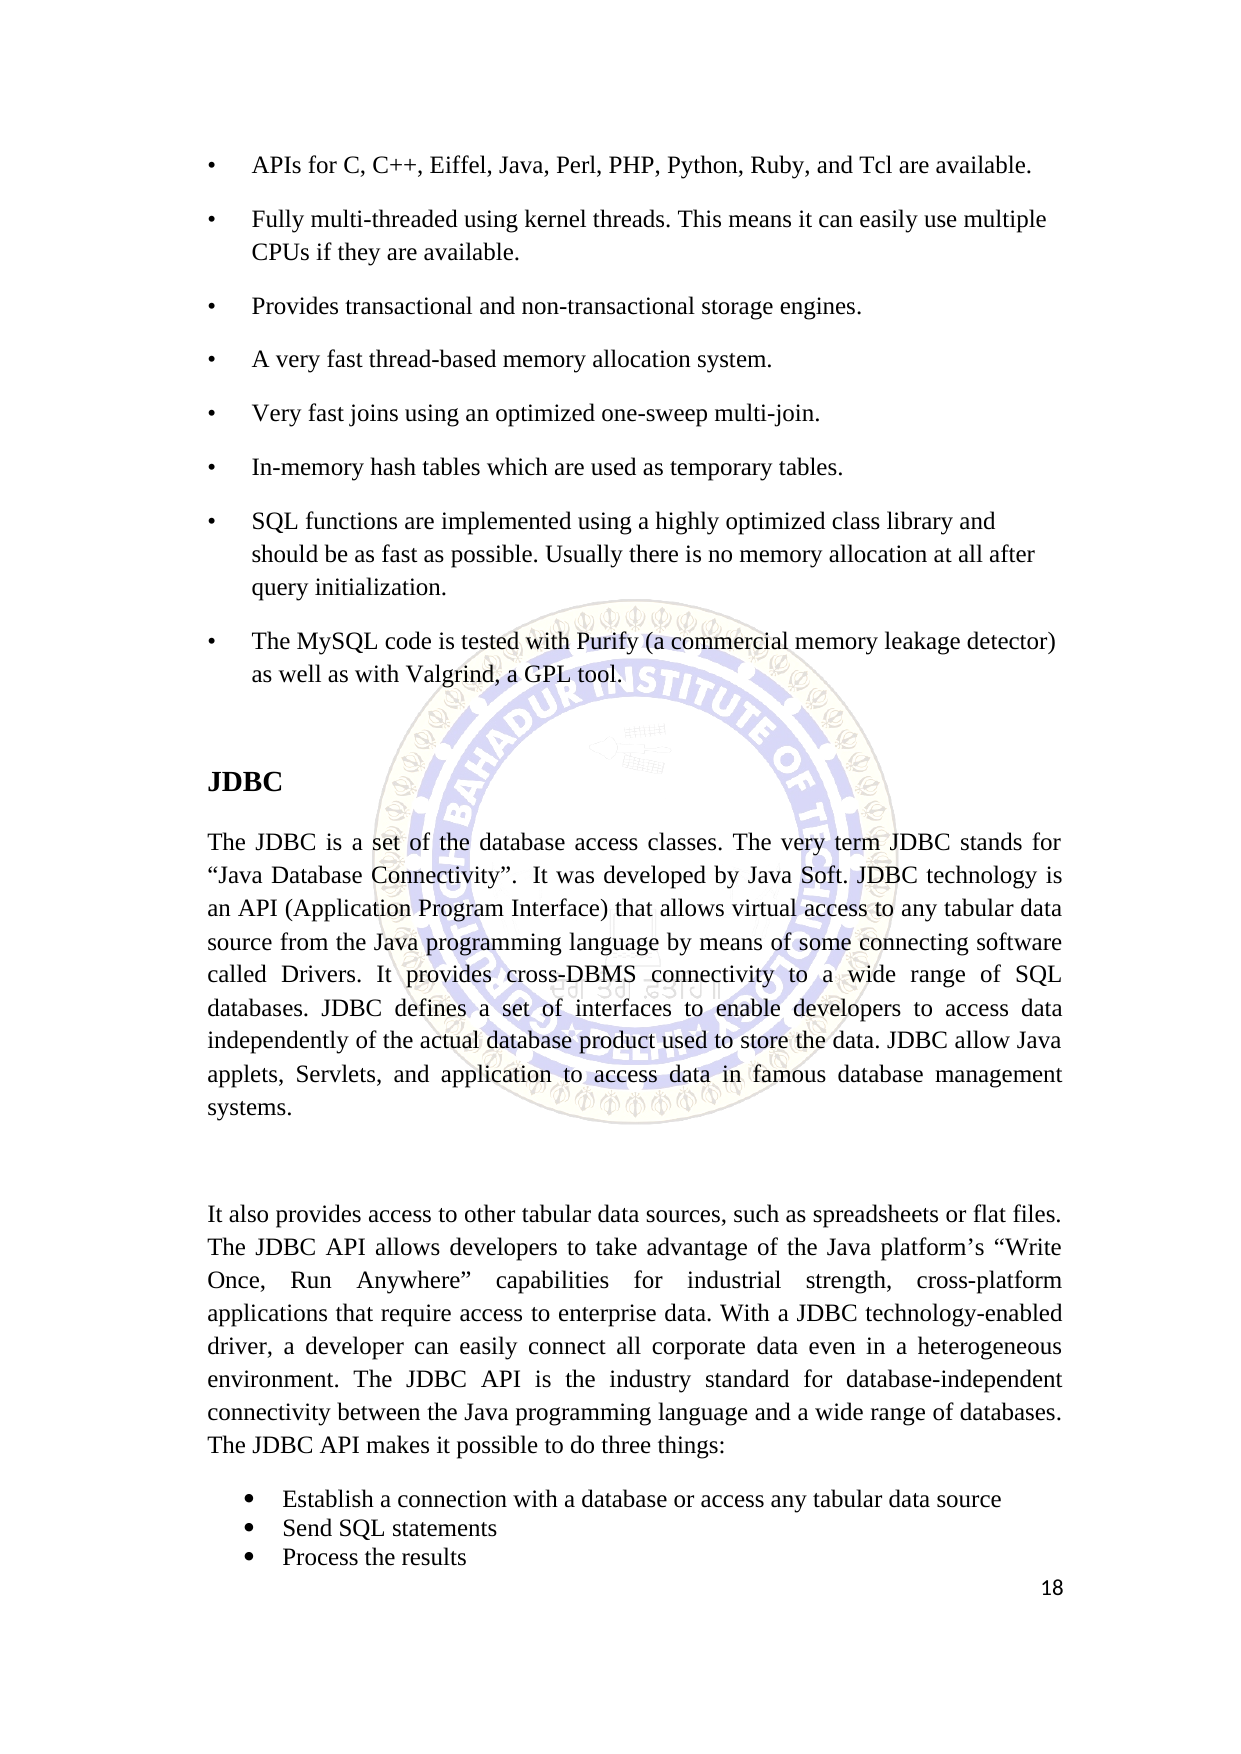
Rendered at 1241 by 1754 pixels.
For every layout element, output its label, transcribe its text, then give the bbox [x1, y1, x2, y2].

list Establish a connection with a database or access any tabular data source [244, 1484, 1063, 1513]
text • In-memory hash tables which are used as temporary tables. [207, 452, 1063, 481]
text • The MySQL code is tested with Purify (a commercial memory leakage detector) as well as with Valgrind, a GPL tool. [207, 626, 1063, 688]
list Send SQL statements [244, 1513, 1063, 1542]
text The JDBC is a set of the database access classes. The very term JDBC stands for “Java Database Connectivity”. It was developed by Java Soft. JDBC technology is an API (Application Program Interface) that allows virtual access to any tabular data source from the Java programming language by means of some connecting software called Drivers. It provides cross-DBMS connectivity to a wide range of SQL databases. JDBC defines a set of interfaces to enable developers to access data independently of the actual database product used to store the data. JDBC allow Java applets, Servlets, and application to access data in famous database management systems. [207, 827, 1063, 1120]
text • SQL functions are implemented using a highly optimized class library and should be as fast as possible. Usually there is no memory allocation at all after query initialization. [207, 506, 1063, 601]
text It also provides access to other tabular data sources, such as spreadsheets or flat files. The JDBC API allows developers to take advantage of the Java platform’s “Write Once, Run Anywhere” capabilities for industrial strength, cross-platform applications that require access to enterprise data. With a JDBC technology-enabled driver, a developer can easily connect all corporate data even in a heterogeneous environment. The JDBC API is the industry standard for database-independent connectivity between the Java programming language and a wide range of databases. The JDBC API makes it possible to do three things: [207, 1199, 1063, 1459]
text • APIs for C, C++, Eiffel, Java, Perl, PHP, Python, Ruby, and Tcl are available. [207, 150, 1063, 179]
list Process the results [244, 1542, 1063, 1571]
text • Fully multi-threaded using kernel threads. This means it can easily use multiple CPUs if they are available. [207, 204, 1063, 266]
text • Provides transactional and non-transactional storage engines. [207, 291, 1063, 319]
text • A very fast thread-based memory allocation system. [207, 344, 1063, 373]
text • Very fast joins using an optimized one-sweep multi-join. [207, 398, 1063, 427]
subtitle JDBC [207, 764, 1063, 797]
